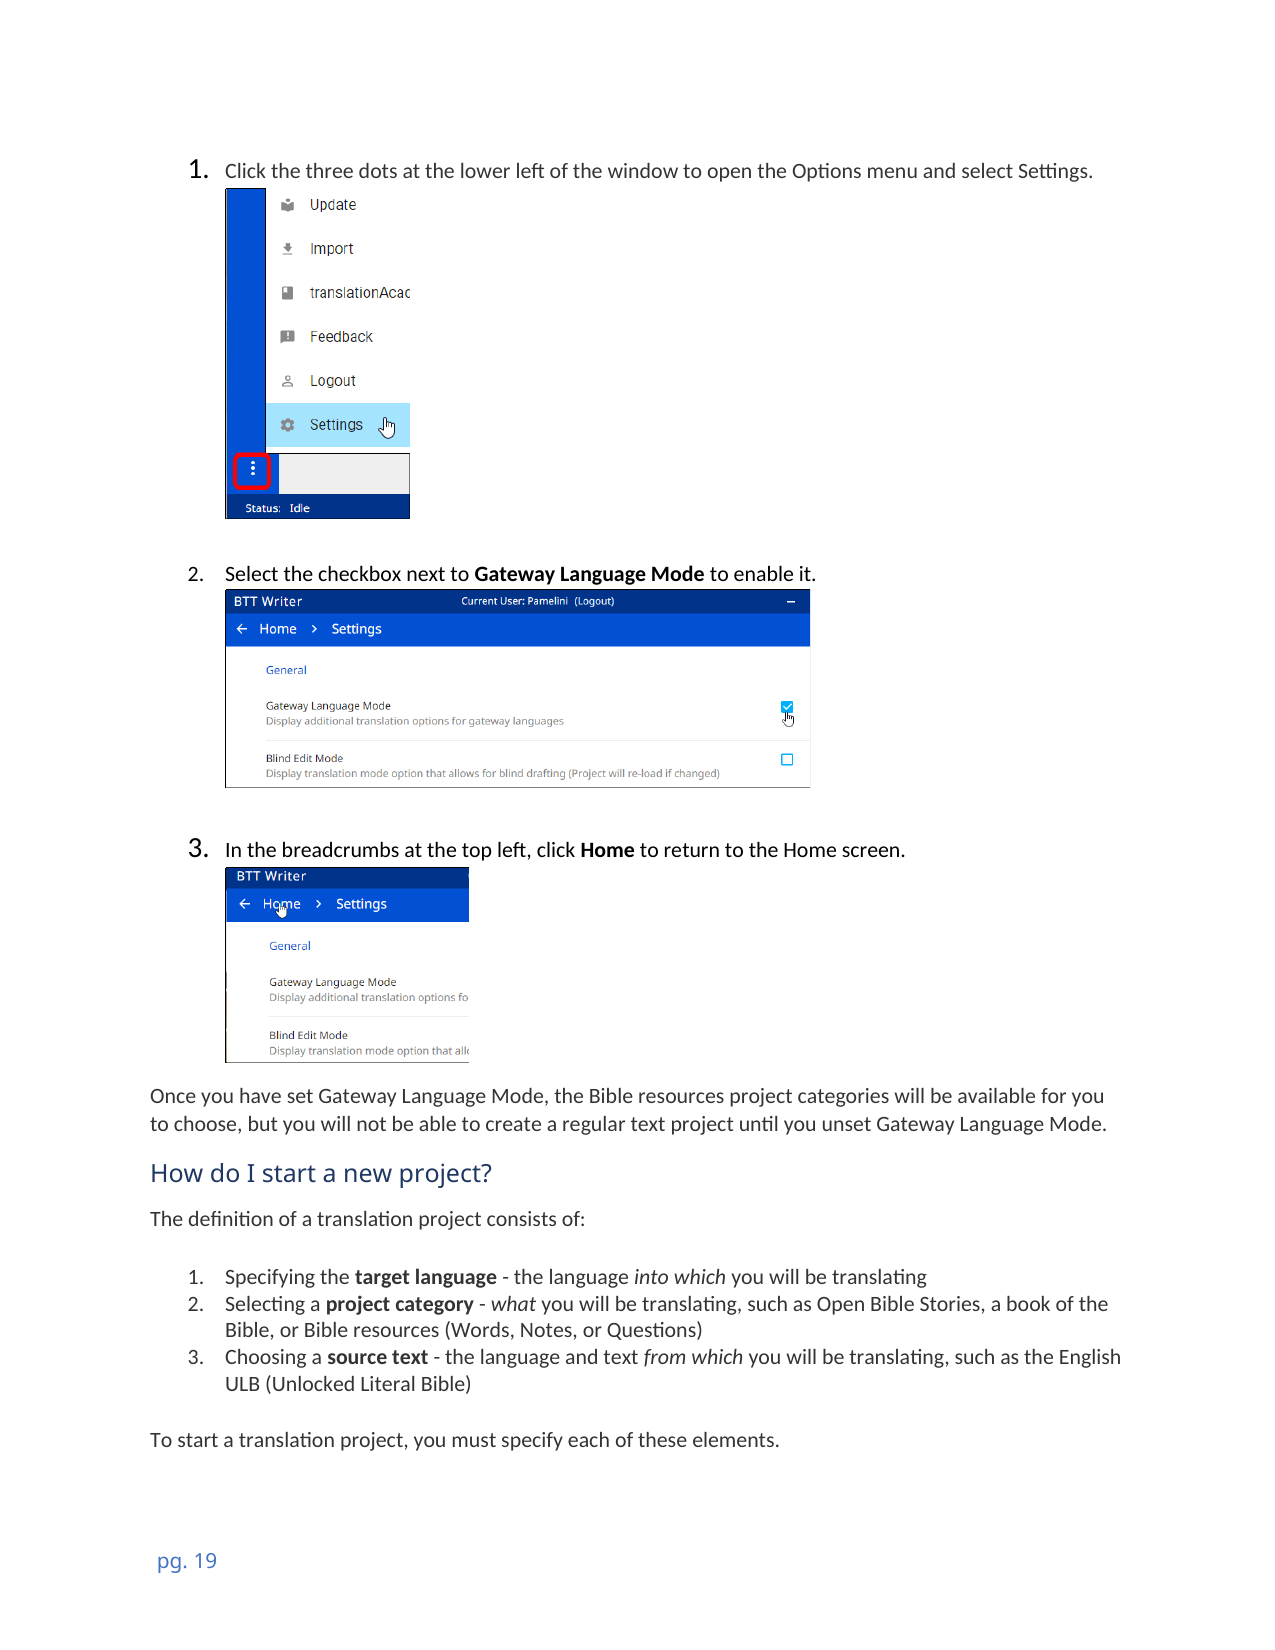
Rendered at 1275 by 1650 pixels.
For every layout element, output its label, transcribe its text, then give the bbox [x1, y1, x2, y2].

picture [225, 188, 410, 519]
text To start a translation project, you must specify each of these elements. [150, 1426, 1125, 1452]
text Once you have set Gateway Language Mode, the Bible resources project categories will be available for you to choose, but you will not be able to create a regular text project until you unset Gateway Language Mode. [150, 1082, 1125, 1137]
list Click the three dots at the lower left of the window to open the Options menu and select Settings. [187, 150, 1125, 557]
text The definition of a translation project consists of: [150, 1205, 1125, 1232]
subtitle How do I start a new project? [150, 1156, 1125, 1190]
picture [225, 867, 469, 1063]
list Specifying the target language - the language into which you will be translating [187, 1263, 1125, 1290]
list In the breadcrumbs at the top left, click Home to return to the Home screen. [187, 829, 1125, 1062]
list Choosing a source text - the language and text from which you will be translating, such as the English ULB (Unlocked Literal Bible) [187, 1343, 1125, 1397]
picture [225, 589, 811, 788]
list Selecting a project category - what you will be translating, such as Open Bible Stories, a book of the Bible, or Bible resources (Words, Notes, or Questions) [187, 1290, 1125, 1343]
